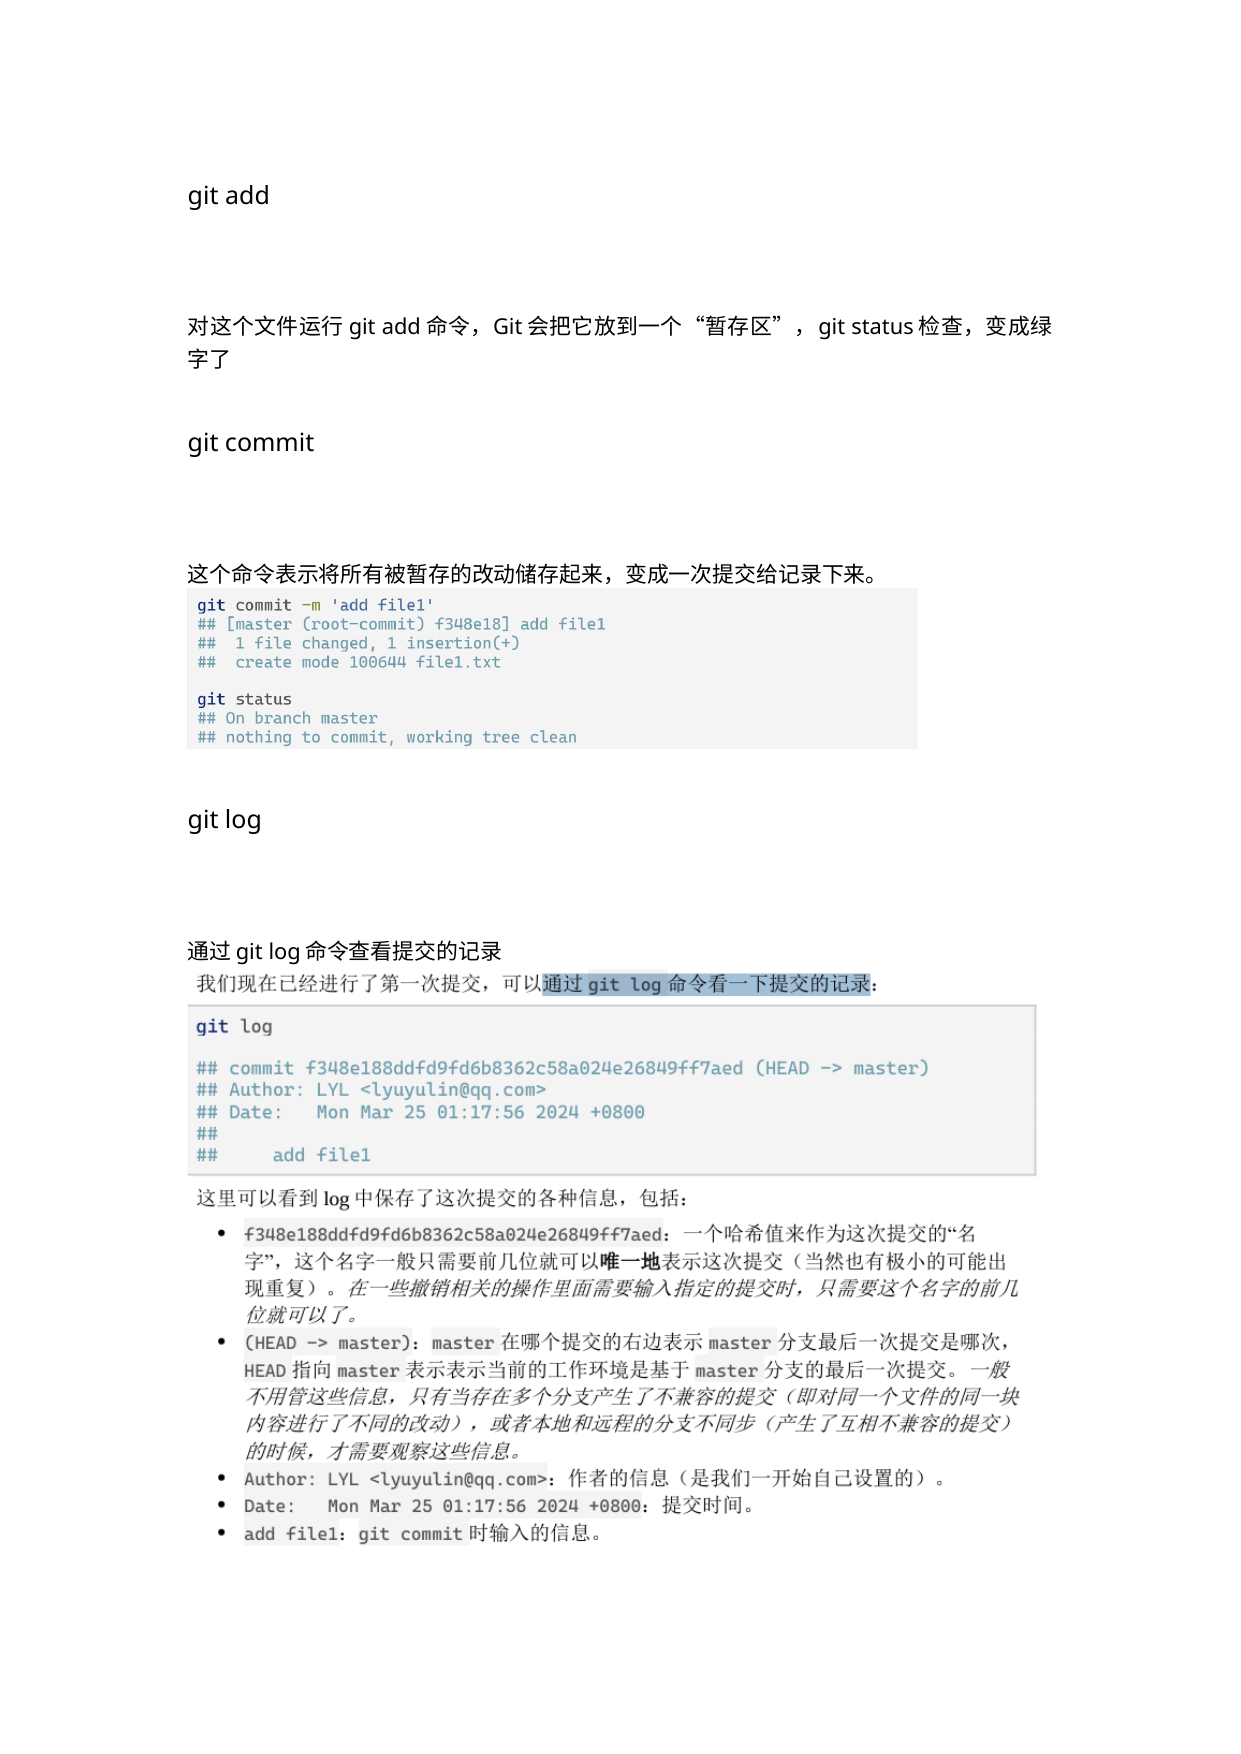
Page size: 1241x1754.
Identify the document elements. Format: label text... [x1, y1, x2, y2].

picture [187, 966, 1053, 1555]
picture [187, 588, 918, 749]
subtitle git add [187, 162, 1053, 227]
text 对这个文件运行git add命令，Git会把它放到一个“暂存区”，git status检查，变成绿字了 [187, 309, 1053, 374]
subtitle git log [187, 787, 1053, 852]
subtitle git commit [187, 409, 1053, 474]
text 通过git log命令查看提交的记录 [187, 934, 1053, 966]
text 这个命令表示将所有被暂存的改动储存起来，变成一次提交给记录下来。 [187, 556, 1053, 589]
